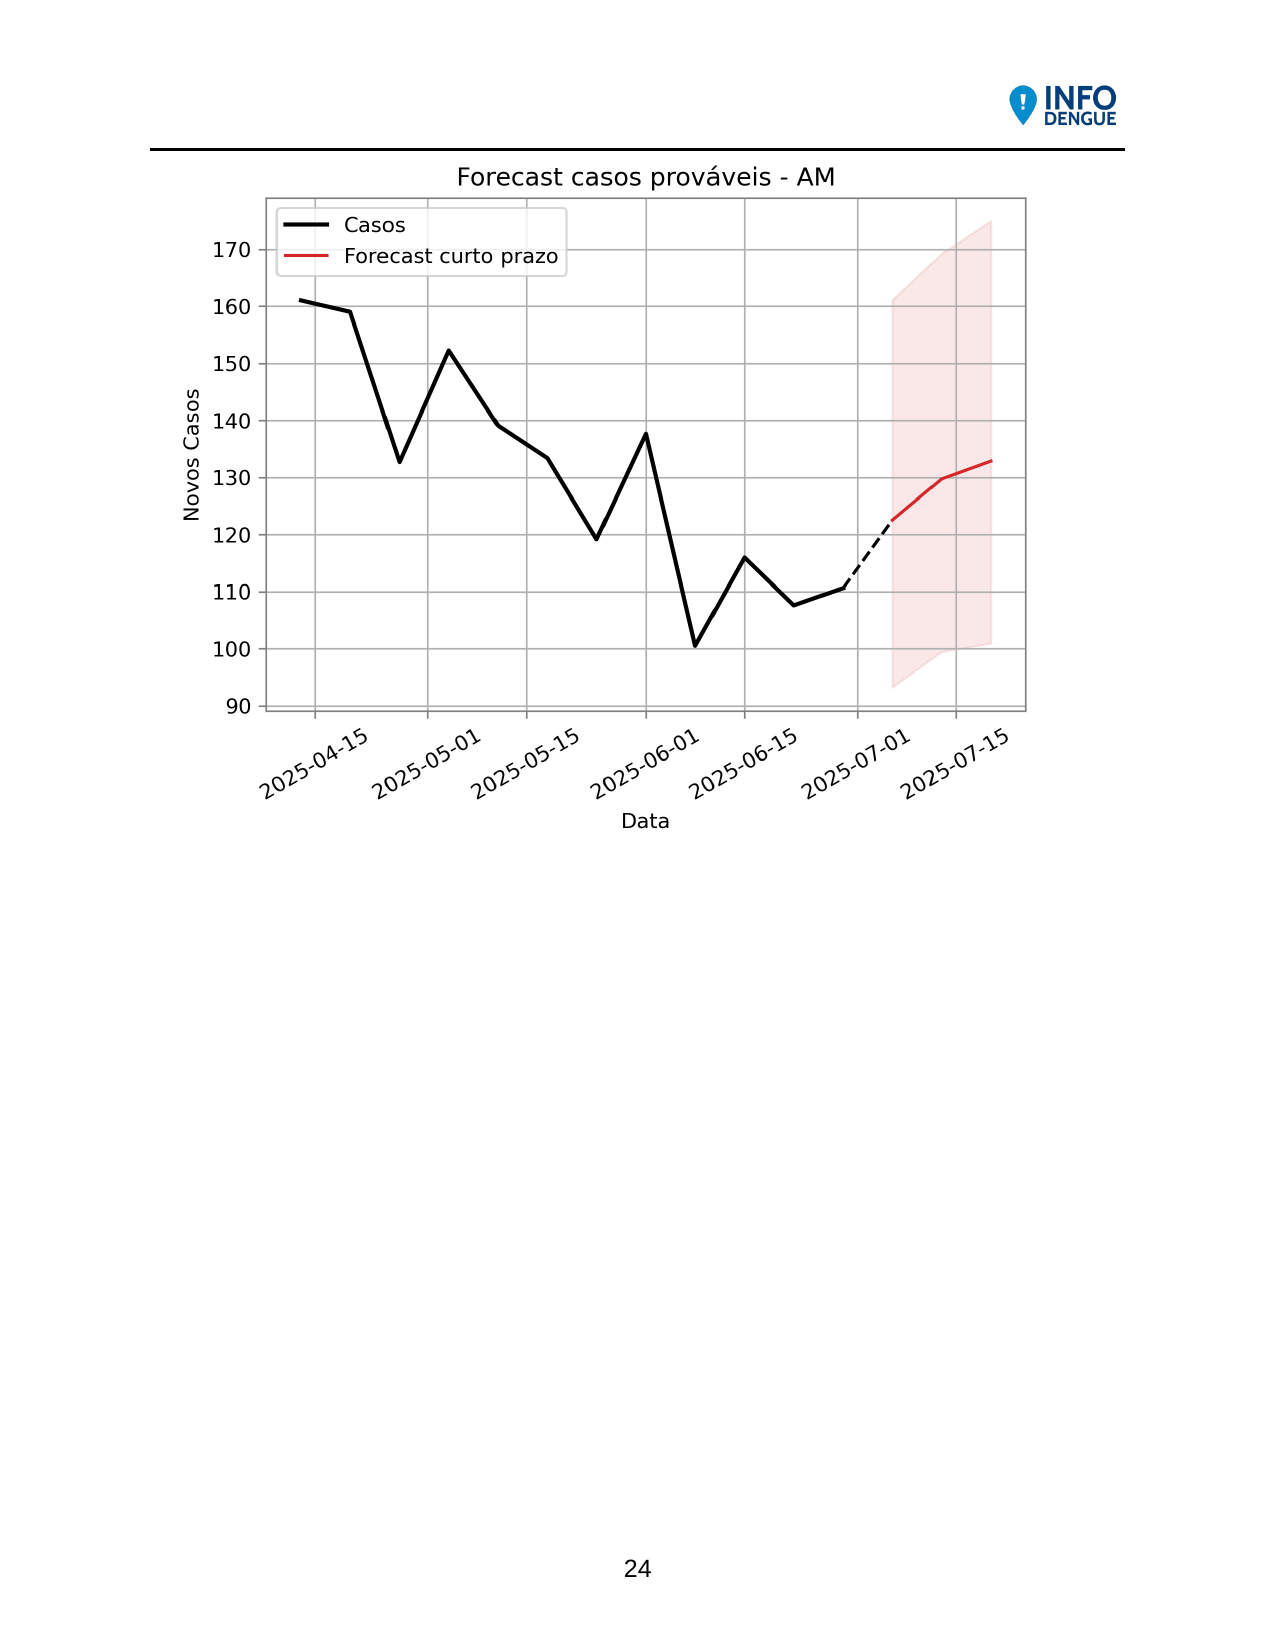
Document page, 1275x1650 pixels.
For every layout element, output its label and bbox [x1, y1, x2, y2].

picture [168, 151, 1040, 847]
picture [1000, 75, 1125, 136]
